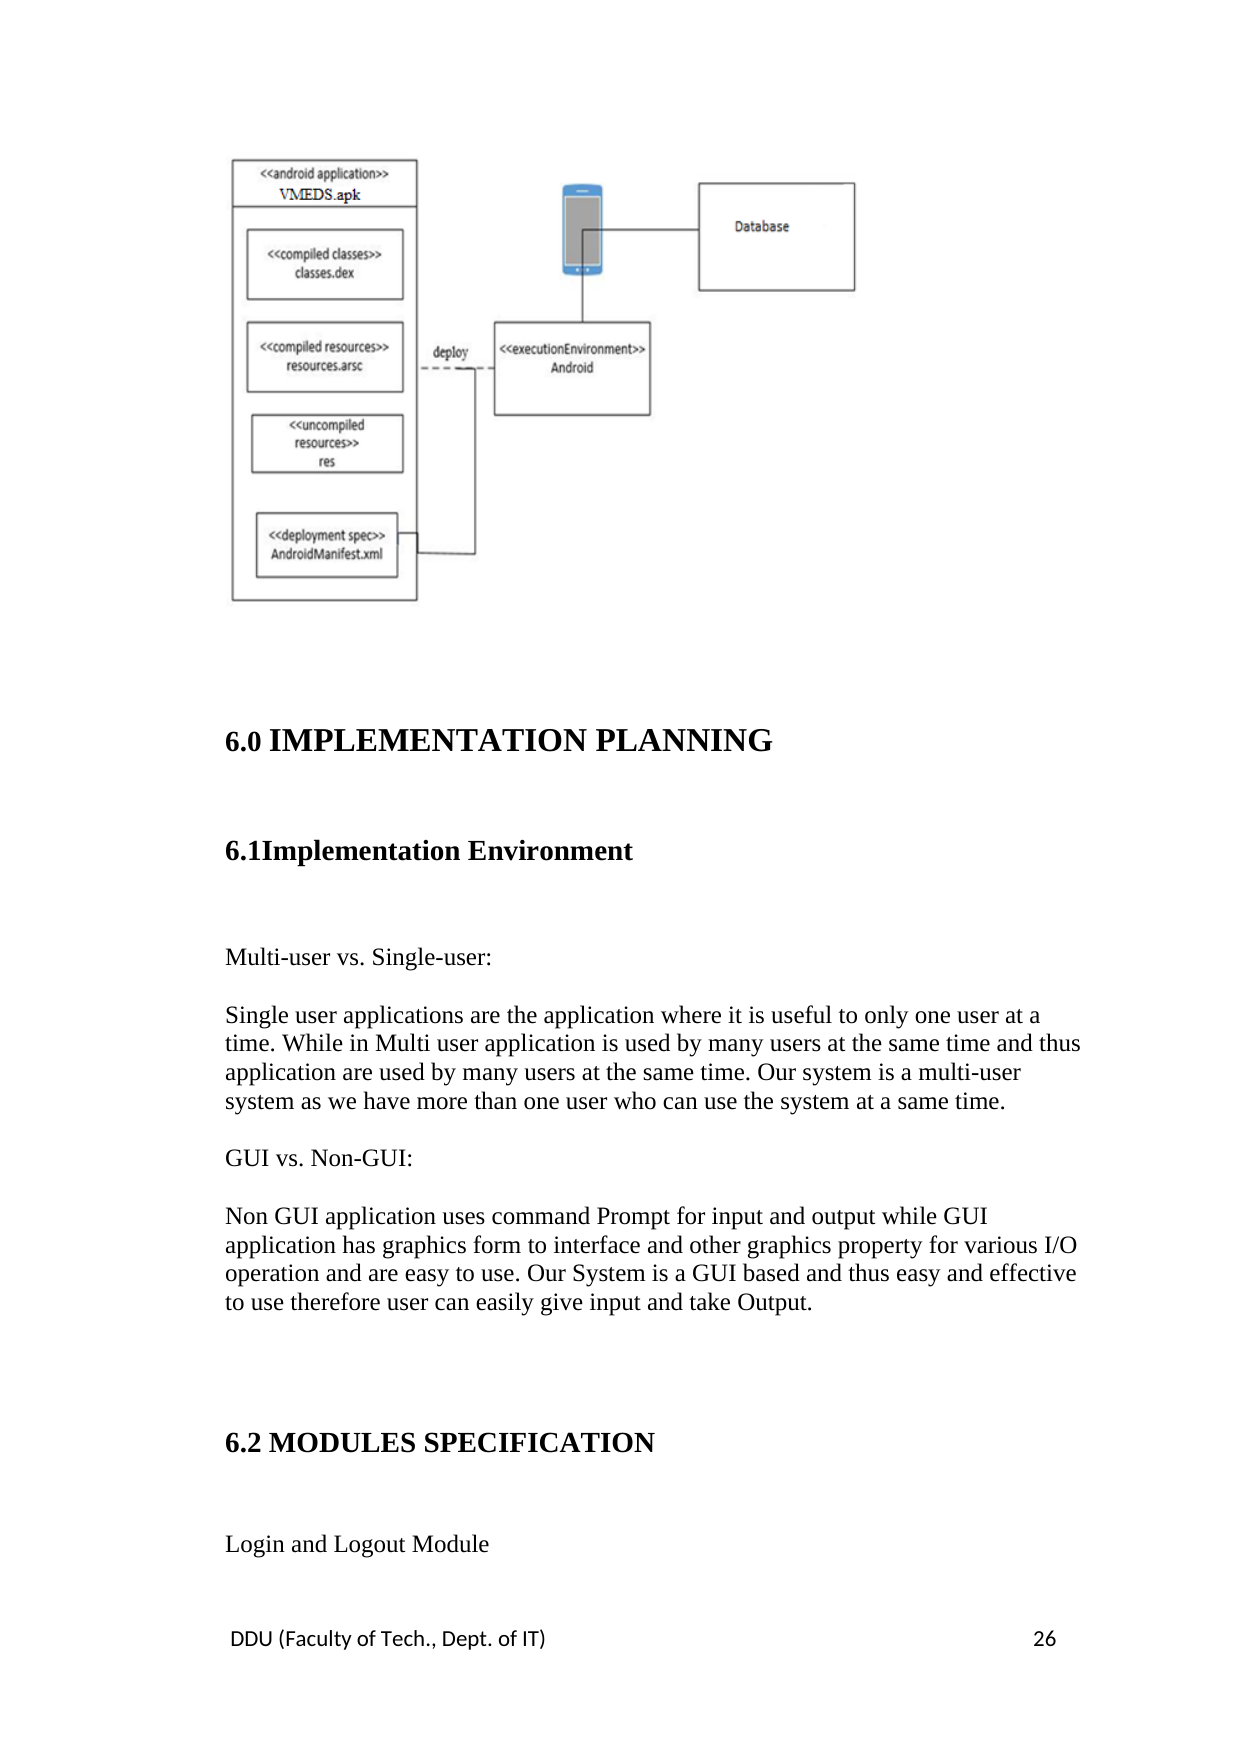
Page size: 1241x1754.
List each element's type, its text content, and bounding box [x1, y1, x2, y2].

text 6.1Implementation Environment [225, 833, 1090, 867]
text Non GUI application uses command Prompt for input and output while GUI application has graphics form to interface and other graphics property for various I/O operation and are easy to use. Our System is a GUI based and thus easy and effective to use therefore user can easily give input and take Output. [225, 1201, 1090, 1316]
text Login and Logout Module [225, 1529, 1090, 1558]
text Multi-user vs. Single-user: [225, 942, 1090, 971]
text Single user applications are the application where it is useful to only one user at a time. While in Multi user application is used by many users at the same time and thus application are used by many users at the same time. Our system is a multi-user system as we have more than one user who can use the system at a same time. [225, 1000, 1090, 1115]
text GUI vs. Non-GUI: [225, 1143, 1090, 1172]
picture [225, 150, 1091, 645]
text 6.0 IMPLEMENTATION PLANNING [225, 720, 1090, 758]
text 6.2 MODULES SPECIFICATION [225, 1425, 1090, 1458]
